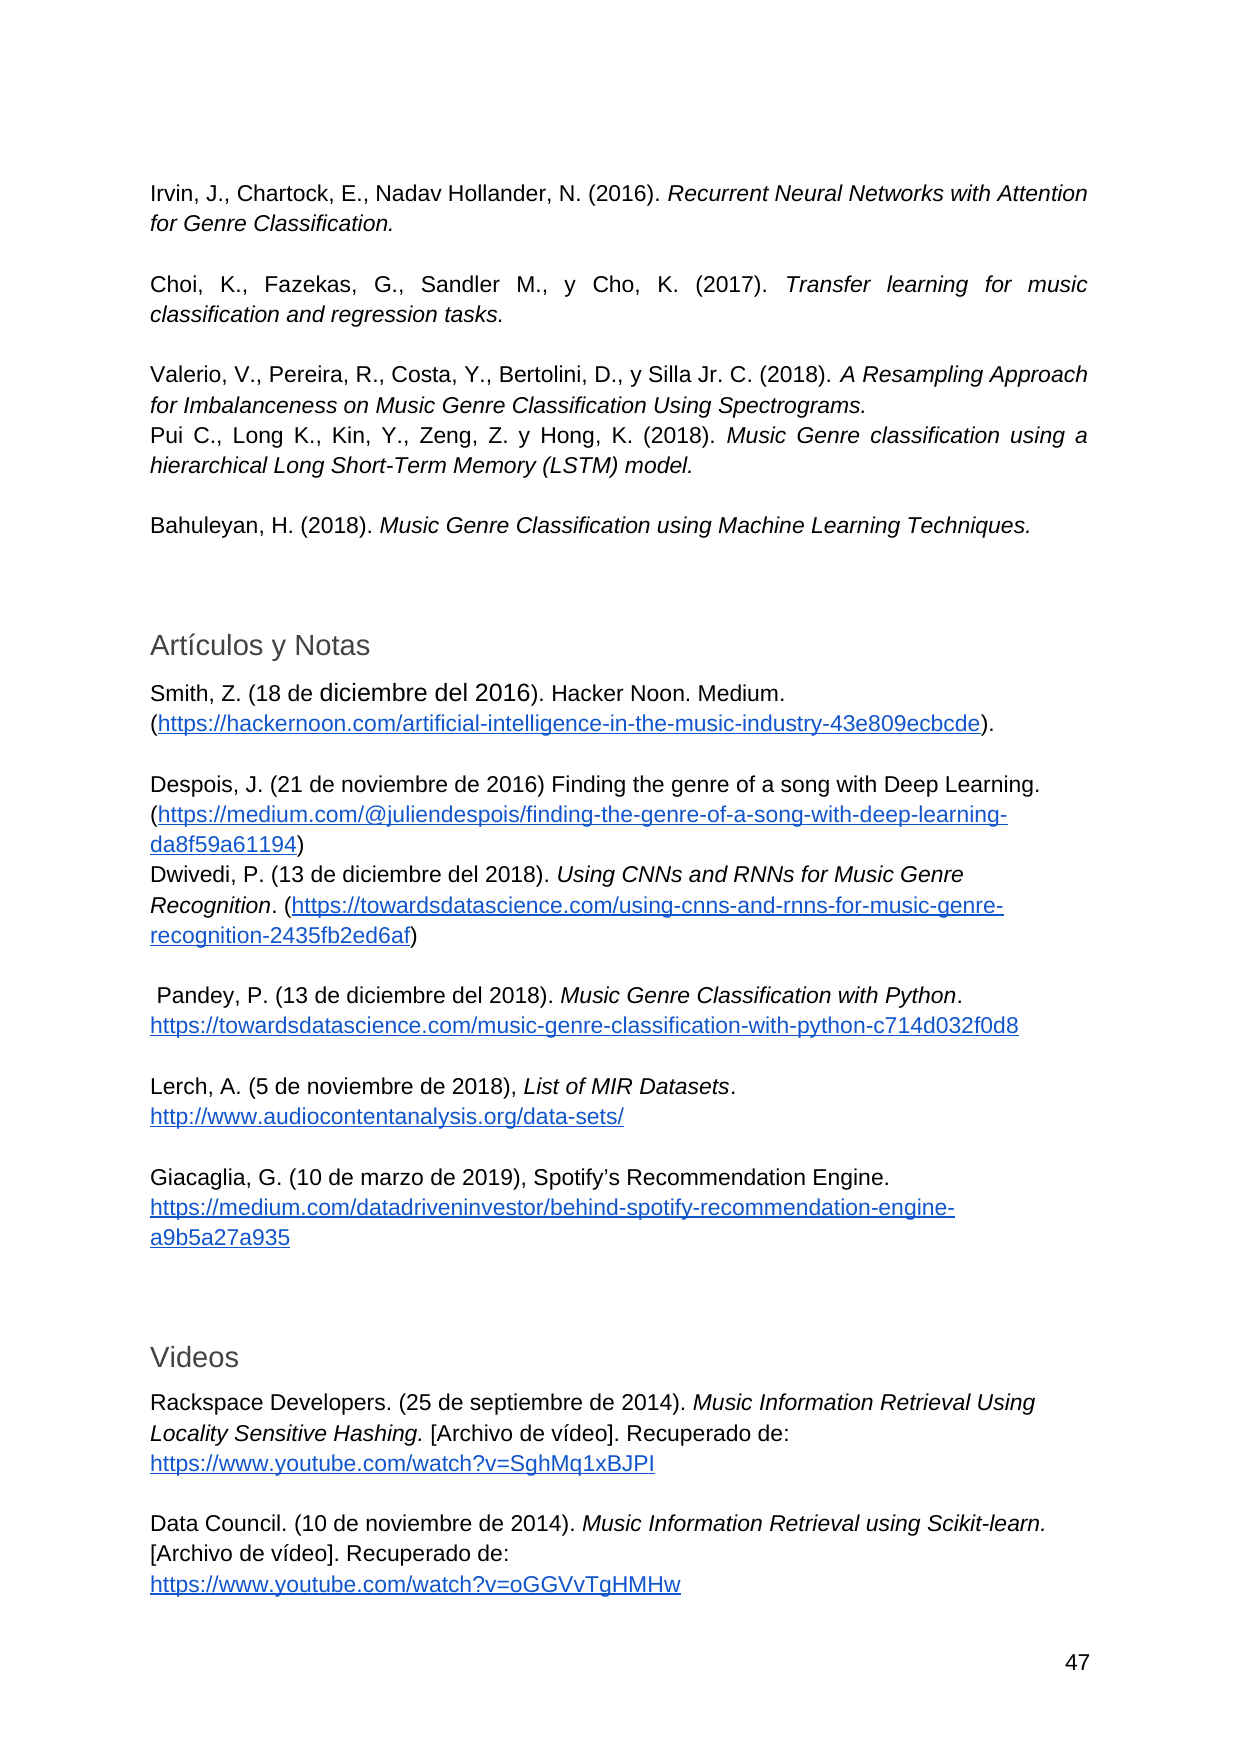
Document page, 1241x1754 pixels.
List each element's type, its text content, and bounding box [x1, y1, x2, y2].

subtitle Artículos y Notas [150, 628, 1090, 662]
text Bahuleyan, H. (2018). Music Genre Classification using Machine Learning Techniques. [150, 512, 1090, 539]
text Despois, J. (21 de noviembre de 2016) Finding the genre of a song with Deep Learning. (https://medium.com/@juliendespois/finding-the-genre-of-a-song-with-deep-learning-da8f59a61194) [150, 771, 1090, 858]
text Rackspace Developers. (25 de septiembre de 2014). Music Information Retrieval Using Locality Sensitive Hashing. [Archivo de vídeo]. Recuperado de: https://www.youtube.com/watch?v=SghMq1xBJPI [150, 1389, 1090, 1476]
text Valerio, V., Pereira, R., Costa, Y., Bertolini, D., y Silla Jr. C. (2018). A Resampling Approach for Imbalanceness on Music Genre Classification Using Spectrograms. [150, 361, 1090, 418]
text Smith, Z. (18 de diciembre del 2016). Hacker Noon. Medium. (https://hackernoon.com/artificial-intelligence-in-the-music-industry-43e809ecbcde). [150, 678, 1090, 737]
text Data Council. (10 de noviembre de 2014). Music Information Retrieval using Scikit-learn. [Archivo de vídeo]. Recuperado de: [150, 1510, 1090, 1567]
text https://medium.com/datadriveninvestor/behind-spotify-recommendation-engine-a9b5a27a935 [150, 1194, 1090, 1250]
text Pui C., Long K., Kin, Y., Zeng, Z. y Hong, K. (2018). Music Genre classification using a hierarchical Long Short-Term Memory (LSTM) model. [150, 422, 1090, 478]
text Dwivedi, P. (13 de diciembre del 2018). Using CNNs and RNNs for Music Genre Recognition. (https://towardsdatascience.com/using-cnns-and-rnns-for-music-genre-recognition-2435fb2ed6af) [150, 861, 1090, 948]
text Lerch, A. (5 de noviembre de 2018), List of MIR Datasets. http://www.audiocontentanalysis.org/data-sets/ [150, 1073, 1090, 1129]
text https://www.youtube.com/watch?v=oGGVvTgHMHw [150, 1571, 1090, 1597]
text https://towardsdatascience.com/music-genre-classification-with-python-c714d032f0d8 [150, 1012, 1090, 1039]
subtitle Videos [150, 1339, 1090, 1373]
text Choi, K., Fazekas, G., Sandler M., y Cho, K. (2017). Transfer learning for music classification and regression tasks. [150, 271, 1090, 327]
text Irvin, J., Chartock, E., Nadav Hollander, N. (2016). Recurrent Neural Networks with Attention for Genre Classification. [150, 180, 1090, 237]
text Pandey, P. (13 de diciembre del 2018). Music Genre Classification with Python. [150, 982, 1090, 1009]
text Giacaglia, G. (10 de marzo de 2019), Spotify’s Recommendation Engine. [150, 1163, 1090, 1190]
